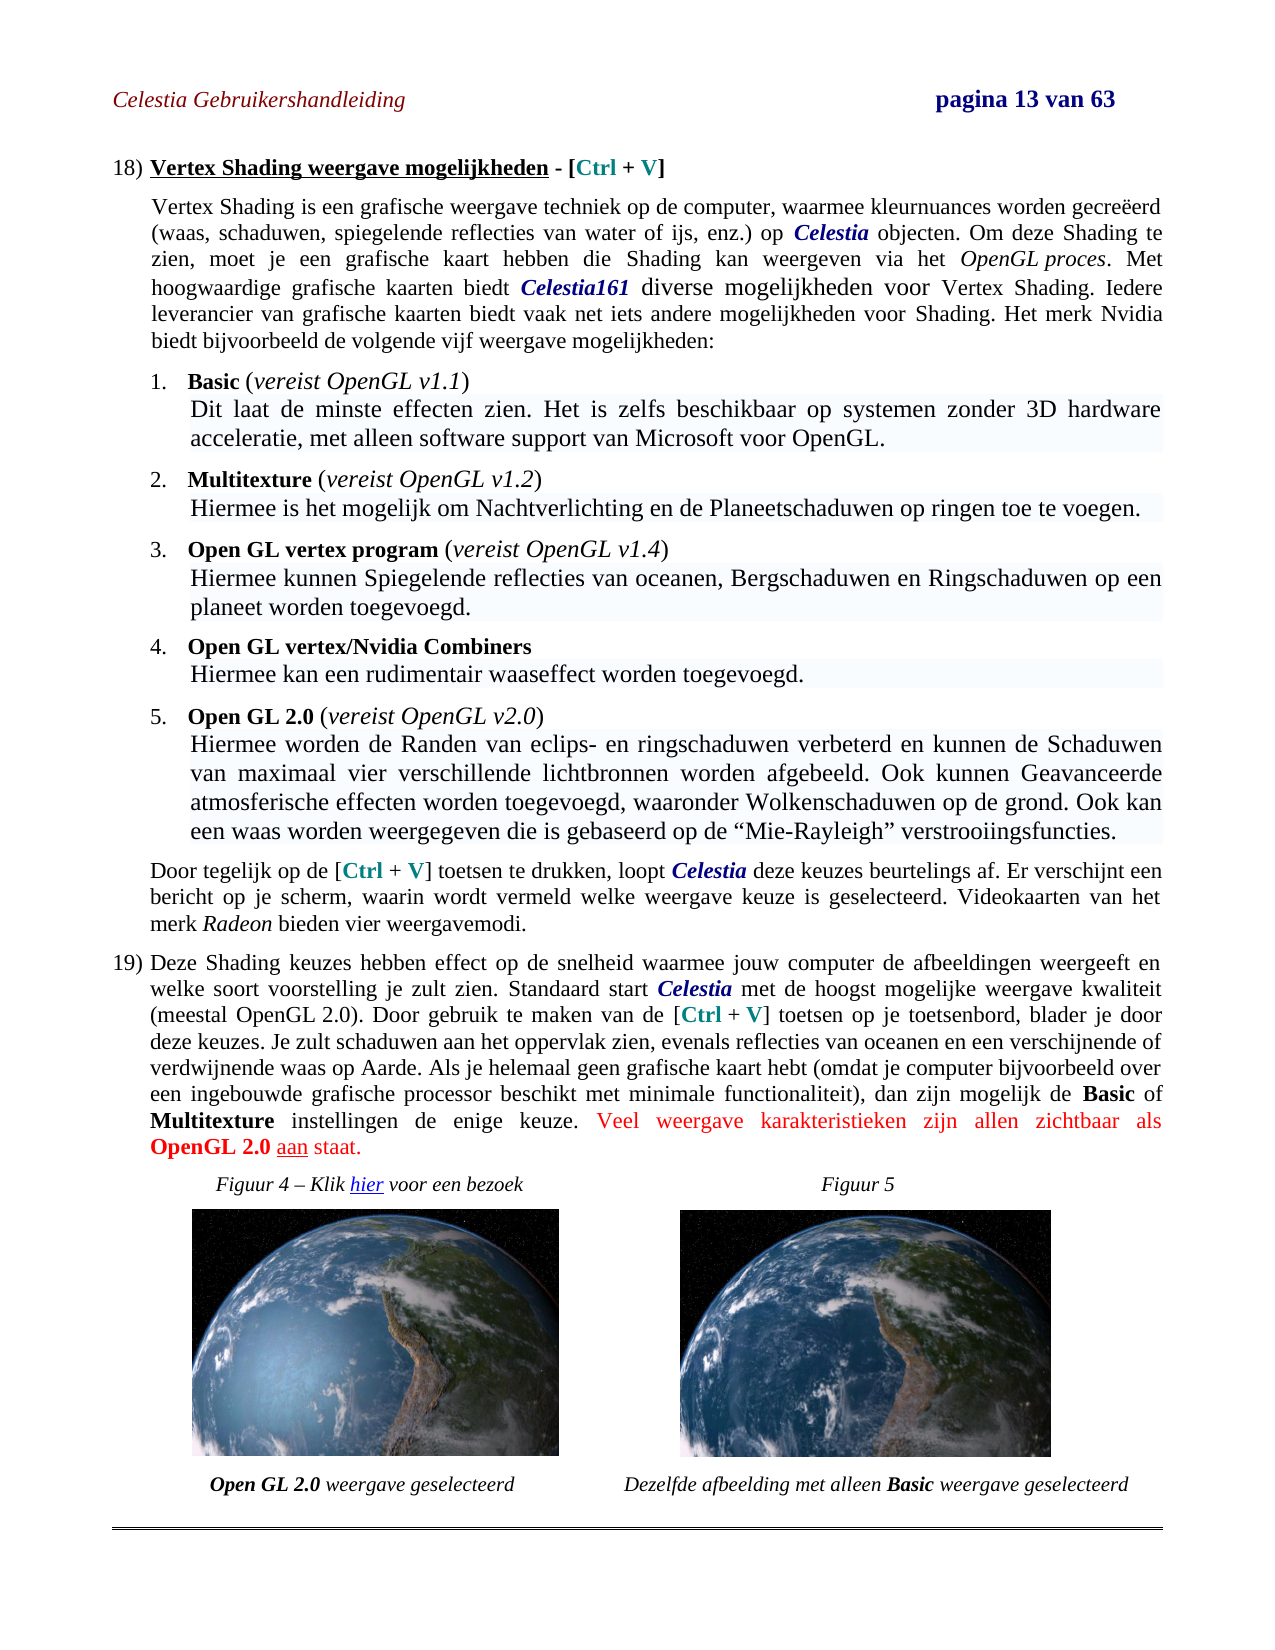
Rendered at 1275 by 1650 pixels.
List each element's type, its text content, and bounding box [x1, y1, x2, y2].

text Vertex Shading is een grafische weergave techniek op de computer, waarmee kleurnuances worden gecreëerd (waas, schaduwen, spiegelende reflecties van water of ijs, enz.) op Celestia objecten. Om deze Shading te zien, moet je een grafische kaart hebben die Shading kan weergeven via het OpenGL proces. Met hoogwaardige grafische kaarten biedt Celestia161 diverse mogelijkheden voor Vertex Shading. Iedere leverancier van grafische kaarten biedt vaak net iets andere mogelijkheden voor Shading. Het merk Nvidia biedt bijvoorbeeld de volgende vijf weergave mogelijkheden: [151, 193, 1163, 353]
list Deze Shading keuzes hebben effect op de snelheid waarmee jouw computer de afbeeldingen weergeeft en welke soort voorstelling je zult zien. Standaard start Celestia met de hoogst mogelijke weergave kwaliteit (meestal OpenGL 2.0). Door gebruik te maken van de [Ctrl + V] toetsen op je toetsenbord, blader je door deze keuzes. Je zult schaduwen aan het oppervlak zien, evenals reflecties van oceanen en een verschijnende of verdwijnende waas op Aarde. Als je helemaal geen grafische kaart hebt (omdat je computer bijvoorbeeld over een ingebouwde grafische processor beschikt met minimale functionaliteit), dan zijn mogelijk de Basic of Multitexture instellingen de enige keuze. Veel weergave karakteristieken zijn allen zichtbaar als OpenGL 2.0 aan staat. [112, 949, 1163, 1159]
text Dit laat de minste effecten zien. Het is zelfs beschikbaar op systemen zonder 3D hardware acceleratie, met alleen software support van Microsoft voor OpenGL. [190, 394, 1163, 452]
text Hiermee kan een rudimentair waaseffect worden toegevoegd. [190, 659, 1163, 688]
list Vertex Shading weergave mogelijkheden - [Ctrl + V] [112, 154, 1163, 180]
list Open GL vertex program (vereist OpenGL v1.4) [150, 534, 1163, 563]
text Hiermee worden de Randen van eclips- en ringschaduwen verbeterd en kunnen de Schaduwen van maximaal vier verschillende lichtbronnen worden afgebeeld. Ook kunnen Geavanceerde atmosferische effecten worden toegevoegd, waaronder Wolkenschaduwen op de grond. Ook kan een waas worden weergegeven die is gebaseerd op de “Mie-Rayleigh” verstrooiingsfuncties. [190, 729, 1163, 844]
list Open GL 2.0 (vereist OpenGL v2.0) [150, 701, 1163, 729]
text Door tegelijk op de [Ctrl + V] toetsen te drukken, loopt Celestia deze keuzes beurtelings af. Er verschijnt een bericht op je scherm, waarin wordt vermeld welke weergave keuze is geselecteerd. Videokaarten van het merk Radeon bieden vier weergavemodi. [150, 857, 1163, 936]
text Figuur 4 – Klik hier voor een bezoek Figuur 5 [112, 1172, 1163, 1196]
picture [680, 1210, 1051, 1457]
text Hiermee is het mogelijk om Nachtverlichting en de Planeetschaduwen op ringen toe te voegen. [190, 493, 1163, 522]
text Open GL 2.0 weergave geselecteerd Dezelfde afbeelding met alleen Basic weergave geselecteerd [112, 1472, 1162, 1496]
list Open GL vertex/Nvidia Combiners [150, 633, 1163, 659]
list Multitexture (vereist OpenGL v1.2) [150, 464, 1163, 493]
text Hiermee kunnen Spiegelende reflecties van oceanen, Bergschaduwen en Ringschaduwen op een planeet worden toegevoegd. [190, 563, 1163, 621]
list Basic (vereist OpenGL v1.1) [150, 366, 1163, 394]
picture [192, 1209, 559, 1456]
